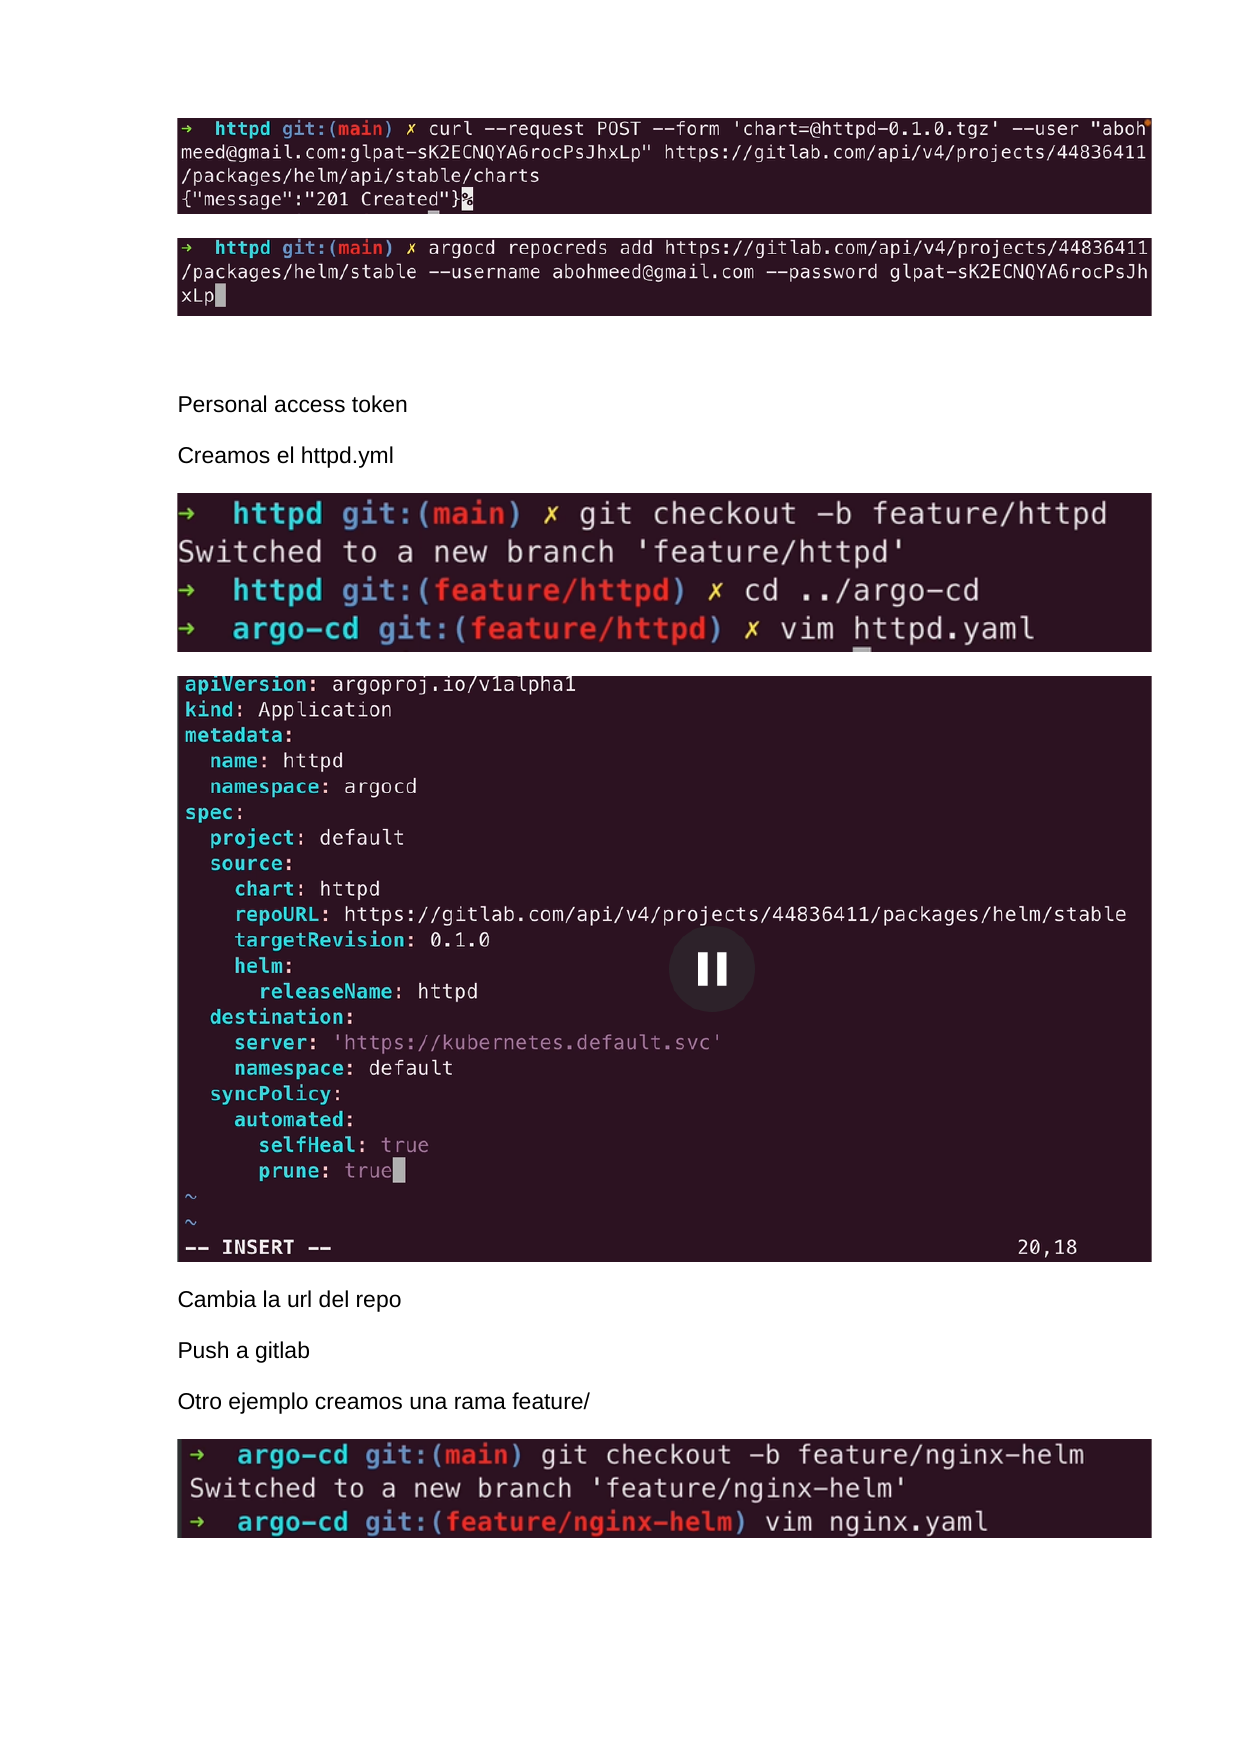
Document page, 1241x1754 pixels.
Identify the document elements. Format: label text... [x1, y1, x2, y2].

picture [177, 118, 1152, 214]
text Personal access token [177, 391, 1152, 417]
picture [177, 238, 1152, 316]
text Push a gitlab [177, 1337, 1152, 1364]
text Otro ejemplo creamos una rama feature/ [177, 1388, 1152, 1415]
picture [177, 1439, 1152, 1538]
text Creamos el httpd.yml [177, 442, 1152, 468]
text Cambia la url del repo [177, 1286, 1152, 1313]
picture [177, 676, 1152, 1262]
picture [177, 493, 1152, 652]
